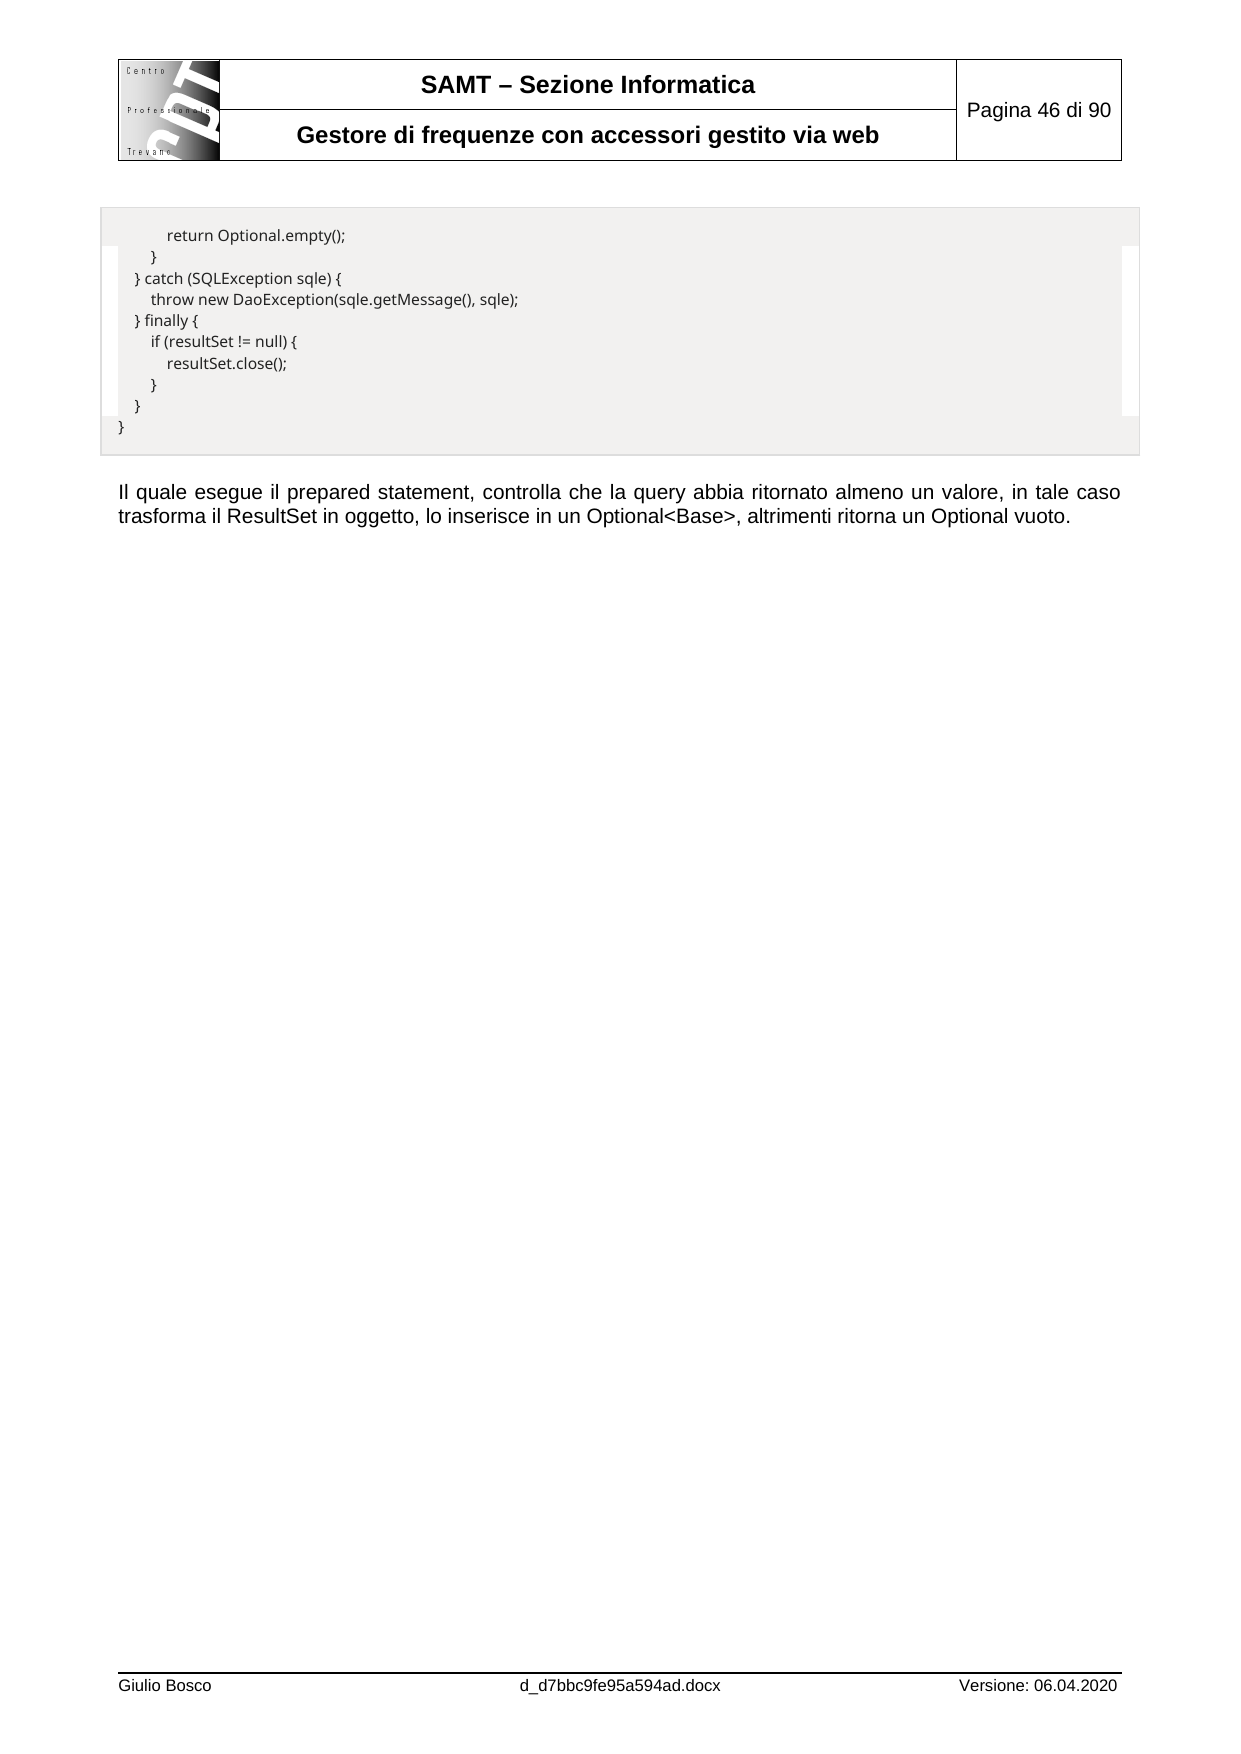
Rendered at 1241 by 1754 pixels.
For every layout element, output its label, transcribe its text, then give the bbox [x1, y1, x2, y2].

picture [119, 60, 220, 160]
text } finally { [118, 310, 1122, 331]
text } [102, 398, 1139, 454]
text if (resultSet != null) { [118, 331, 1122, 352]
text Il quale esegue il prepared statement, controlla che la query abbia ritornato almeno un valore, in tale caso trasforma il ResultSet in oggetto, lo inserisce in un Optional<Base>, altrimenti ritorna un Optional vuoto. [118, 480, 1122, 528]
text } [118, 246, 1122, 267]
text throw new DaoException(sqle.getMessage(), sqle); [118, 289, 1122, 310]
text resultSet.close(); [118, 352, 1122, 374]
text return Optional.empty(); [102, 208, 1139, 246]
text } catch (SQLException sqle) { [118, 267, 1122, 289]
text } [118, 374, 1122, 395]
